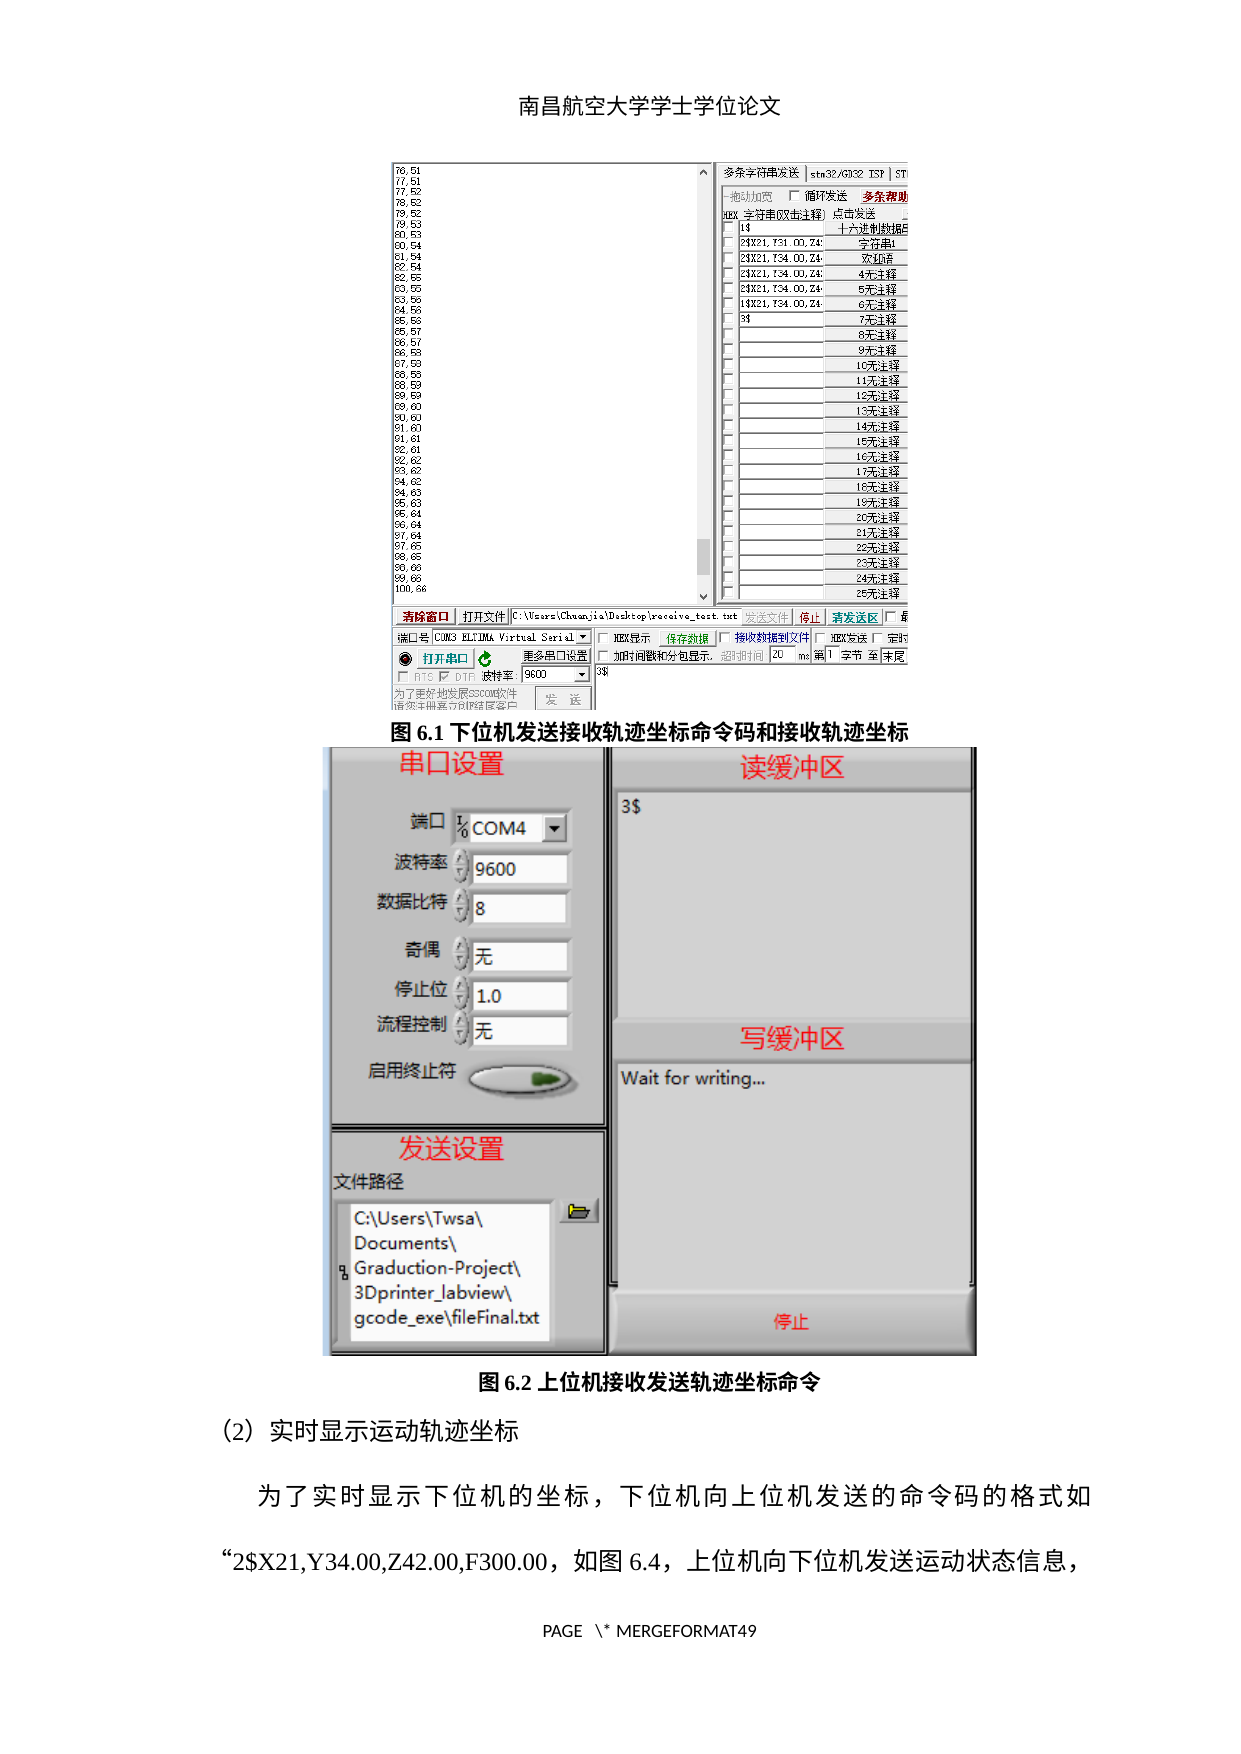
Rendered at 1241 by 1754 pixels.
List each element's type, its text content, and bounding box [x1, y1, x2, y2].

picture [391, 162, 908, 710]
text 图6.1 下位机发送接收轨迹坐标命令码和接收轨迹坐标 [207, 714, 1092, 747]
text （2）实时显示运动轨迹坐标 [207, 1397, 1092, 1462]
text 图6.2 上位机接收发送轨迹坐标命令 [207, 1364, 1092, 1397]
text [207, 1462, 1092, 1592]
picture [322, 747, 977, 1356]
